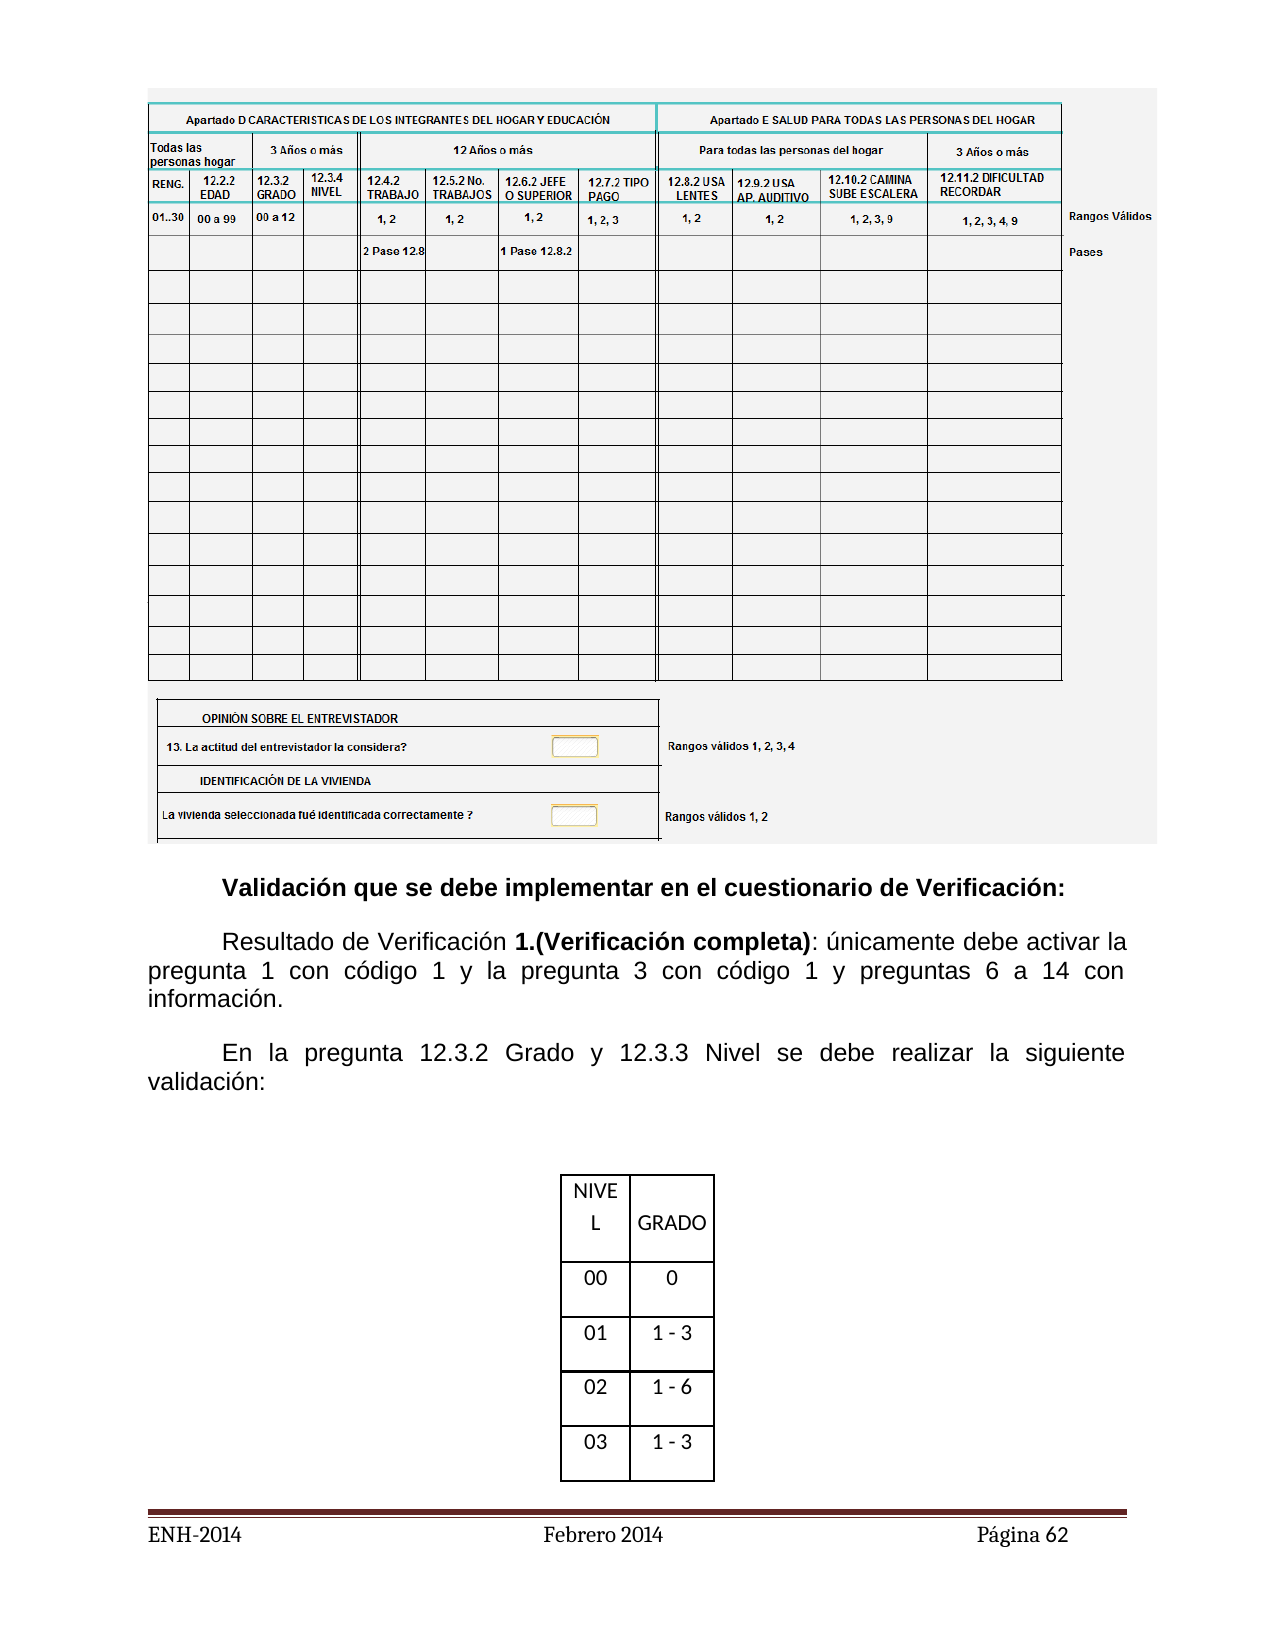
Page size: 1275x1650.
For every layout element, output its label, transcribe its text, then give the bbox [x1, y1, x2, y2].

table_cell 1 - 3 [631, 1427, 713, 1480]
text Resultado de Verificación 1.(Verificación completa): únicamente debe activar la pregunta 1 con código 1 y la pregunta 3 con código 1 y preguntas 6 a 14 con información. [148, 927, 1127, 1013]
table_header GRADO [631, 1176, 713, 1261]
table_cell 1 - 3 [631, 1318, 713, 1370]
picture [147, 88, 1158, 844]
table_cell 00 [562, 1263, 629, 1316]
table_cell 1 - 6 [631, 1373, 713, 1425]
table_cell 0 [631, 1263, 713, 1316]
table_cell 03 [562, 1427, 629, 1480]
table_cell 01 [562, 1318, 629, 1370]
text En la pregunta 12.3.2 Grado y 12.3.3 Nivel se debe realizar la siguiente validación: [148, 1038, 1127, 1096]
table_header NIVEL [562, 1176, 629, 1261]
text Validación que se debe implementar en el cuestionario de Verificación: [148, 873, 1127, 902]
table_cell 02 [562, 1373, 629, 1425]
